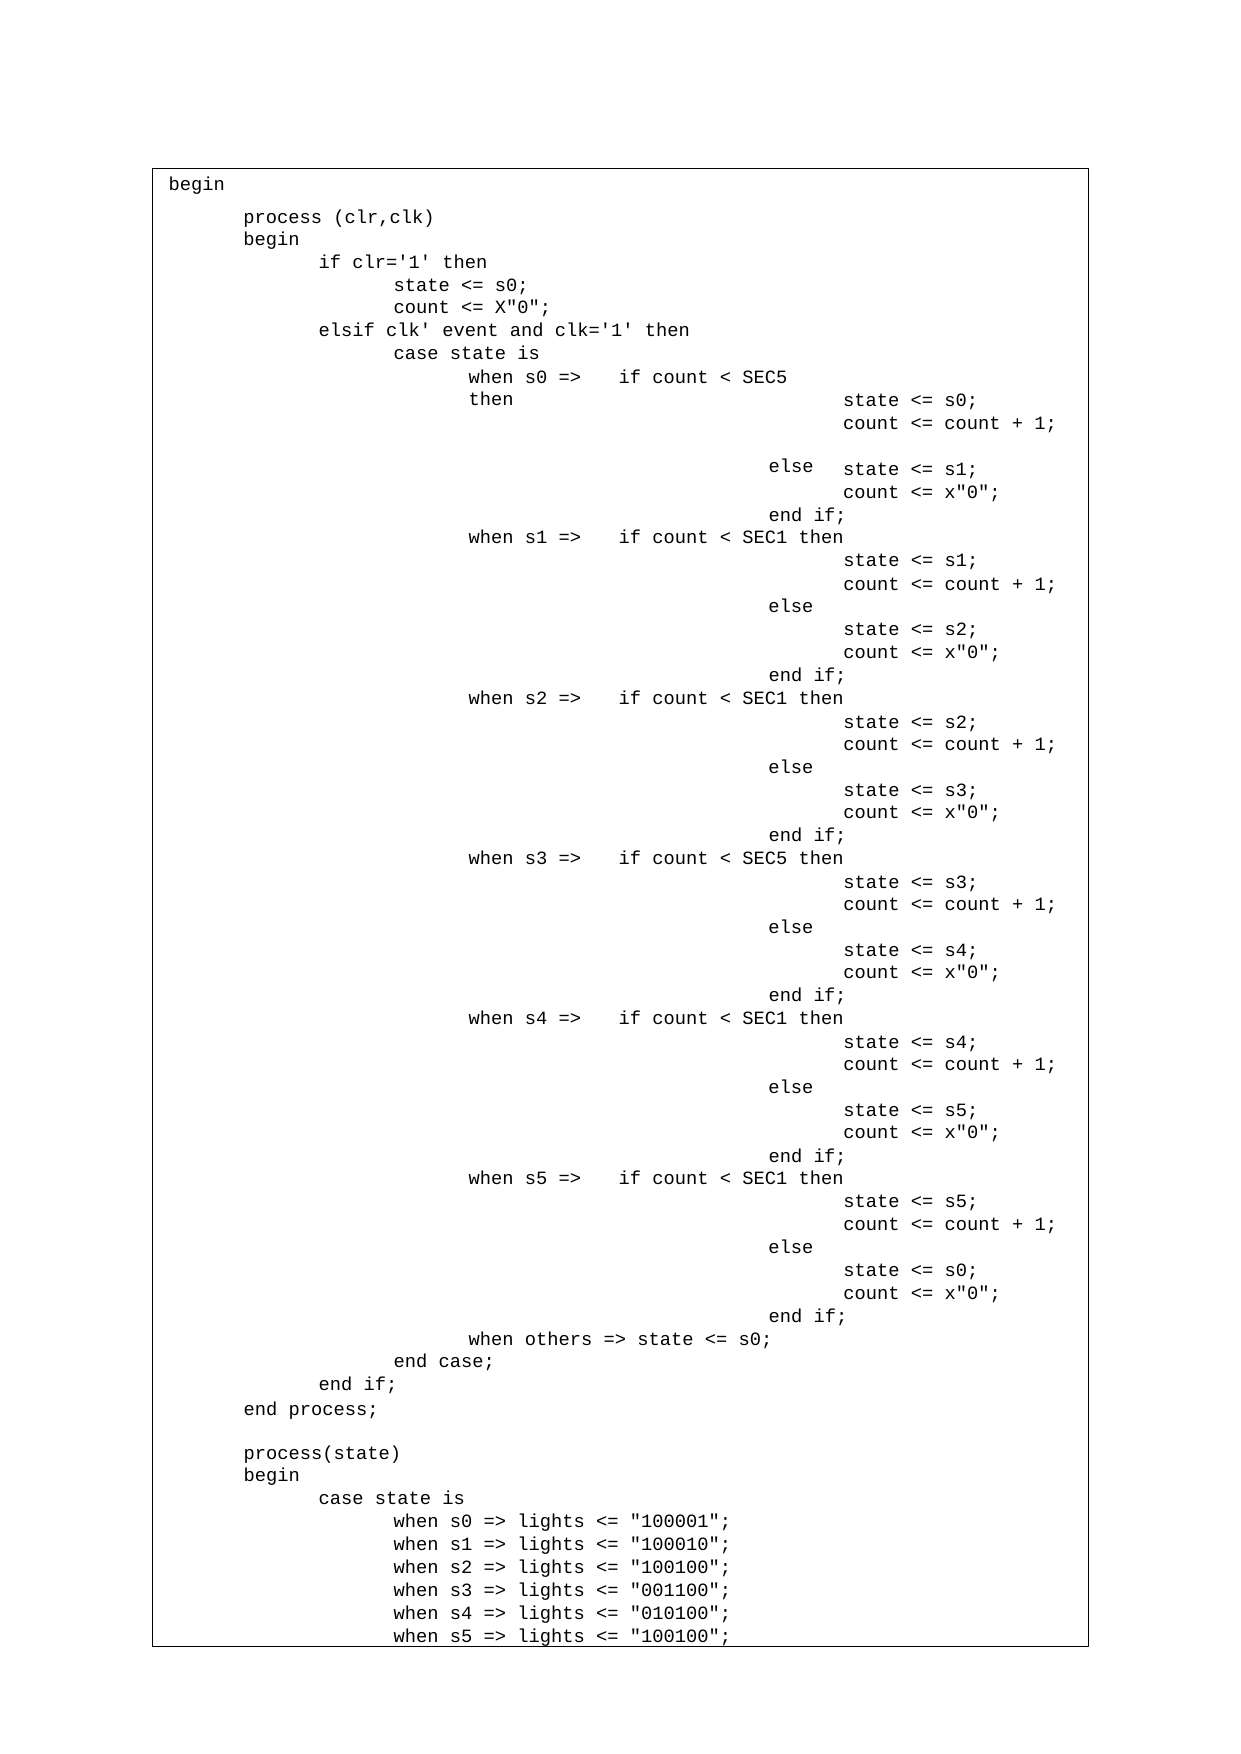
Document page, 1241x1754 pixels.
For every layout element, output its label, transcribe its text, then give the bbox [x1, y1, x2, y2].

text state <= s4; [843, 1032, 1101, 1053]
text count <= count + 1; [843, 1055, 1101, 1076]
text process(state) begin [243, 1444, 402, 1487]
text when s0 => if count < SEC5 then [468, 367, 843, 409]
text state <= s0; count <= x"0"; [843, 1261, 1003, 1305]
text count <= count + 1; [843, 894, 1101, 916]
text end if; when s3 => if count < SEC5 then [468, 826, 847, 870]
text end if; when s4 => if count < SEC1 then [468, 986, 847, 1030]
text case state is [318, 1489, 1101, 1510]
text end if; when s5 => if count < SEC1 then [468, 1146, 847, 1190]
text else [137, 757, 813, 779]
text when s0 => lights <= "100001"; when s1 => lights <= "100010"; when s2 => lights <= "100100"; when s3 => lights <= "001100"; when s4 => lights <= "010100"; when s5 => lights <= "100100"; [393, 1512, 731, 1648]
text elsif clk' event and clk='1' then case state is [318, 321, 691, 365]
text end if; when s1 => if count < SEC1 then [468, 505, 847, 549]
text state <= s2; [843, 712, 1101, 733]
text state <= s2; count <= x"0"; [843, 620, 1003, 664]
text state <= s5; count <= x"0"; [843, 1100, 1003, 1144]
text else [137, 457, 813, 478]
text state <= s3; [843, 872, 1101, 893]
text else [137, 918, 813, 939]
text count <= count + 1; [843, 734, 1101, 756]
text process (clr,clk) begin [243, 207, 436, 251]
text state <= s1; count <= x"0"; [845, 459, 1003, 504]
text else [137, 1237, 813, 1259]
text count <= count + 1; [843, 574, 1101, 596]
text state <= s4; count <= x"0"; [843, 941, 1003, 984]
text if clr='1' then [318, 253, 843, 274]
text count <= count + 1; [843, 1215, 1101, 1236]
text else [137, 1078, 813, 1099]
text state <= s1; [843, 551, 1101, 572]
text begin [168, 174, 224, 196]
text end process; [243, 1398, 1101, 1419]
text end case; end if; [318, 1352, 496, 1396]
text state <= s0; [845, 391, 1101, 412]
text state <= s0; count <= X"0"; [393, 276, 553, 319]
text state <= s5; [843, 1192, 1101, 1213]
text else [137, 597, 813, 618]
text state <= s3; count <= x"0"; [843, 781, 1003, 824]
text end if; when s2 => if count < SEC1 then [468, 666, 847, 710]
text count <= count + 1; [845, 414, 1101, 435]
text end if; when others => state <= s0; [468, 1306, 849, 1351]
